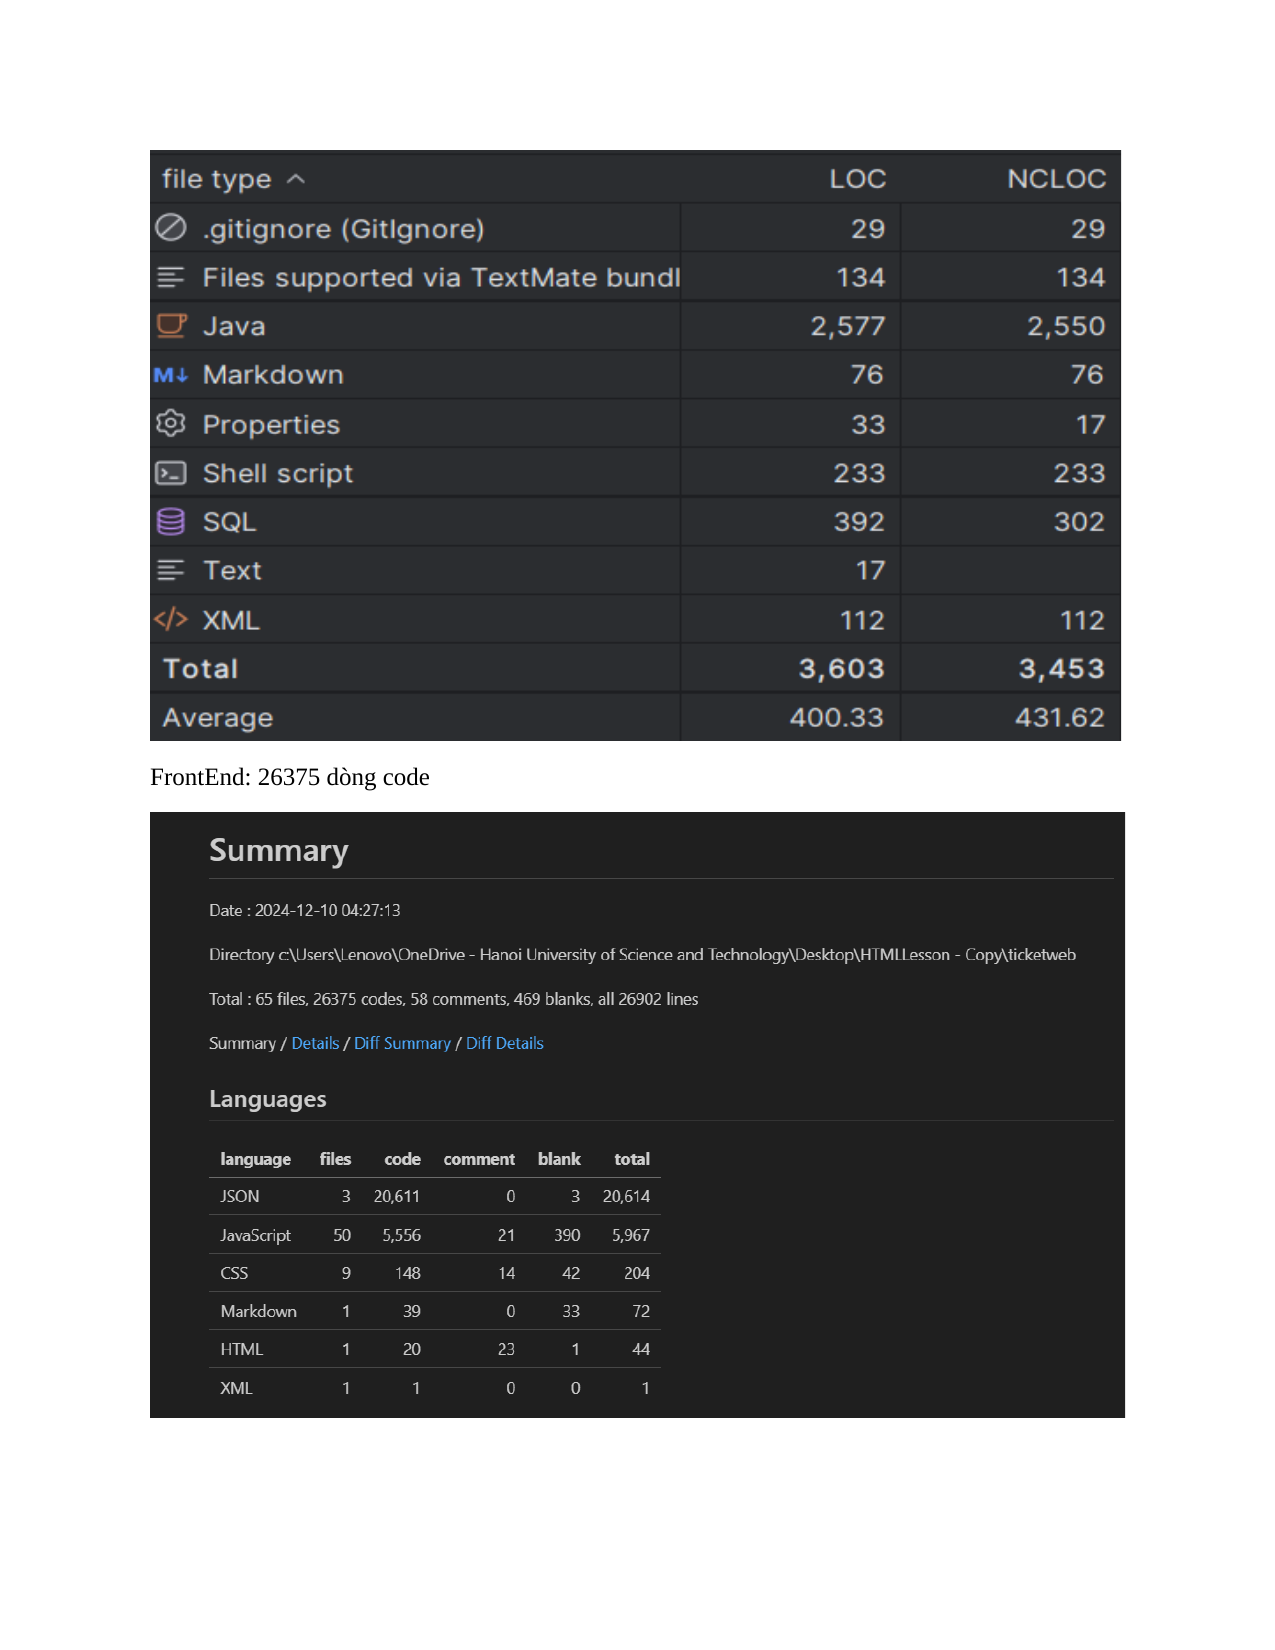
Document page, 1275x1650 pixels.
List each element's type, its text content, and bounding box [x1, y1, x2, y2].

picture [150, 812, 1125, 1418]
picture [150, 150, 1122, 741]
text FrontEnd: 26375 dòng code [150, 762, 1125, 791]
